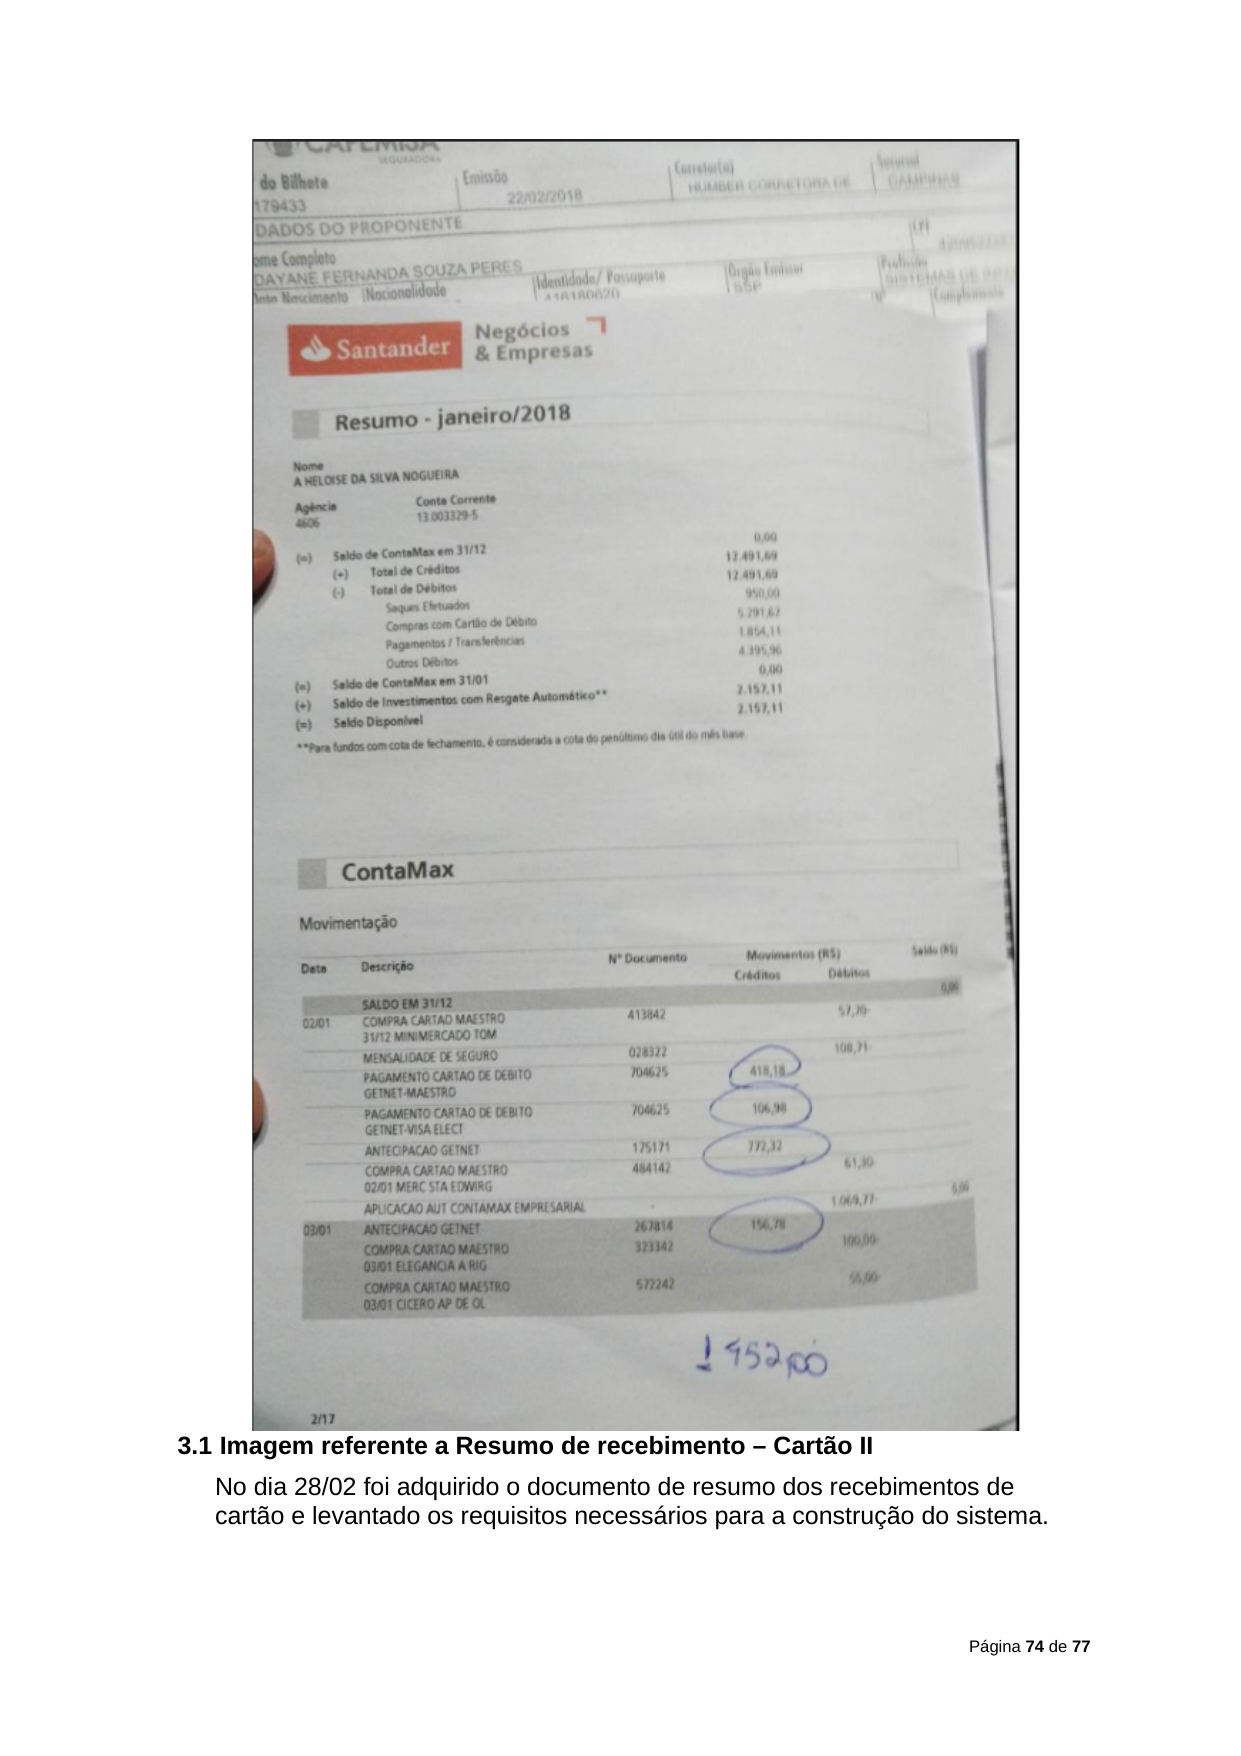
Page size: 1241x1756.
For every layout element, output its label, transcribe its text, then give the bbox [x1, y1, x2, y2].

list Imagem referente a Resumo de recebimento – Cartão II [177, 1431, 1090, 1459]
list No dia 28/02 foi adquirido o documento de resumo dos recebimentos de cartão e levantado os requisitos necessários para a construção do sistema. [215, 1472, 1090, 1529]
picture [252, 139, 1020, 1431]
